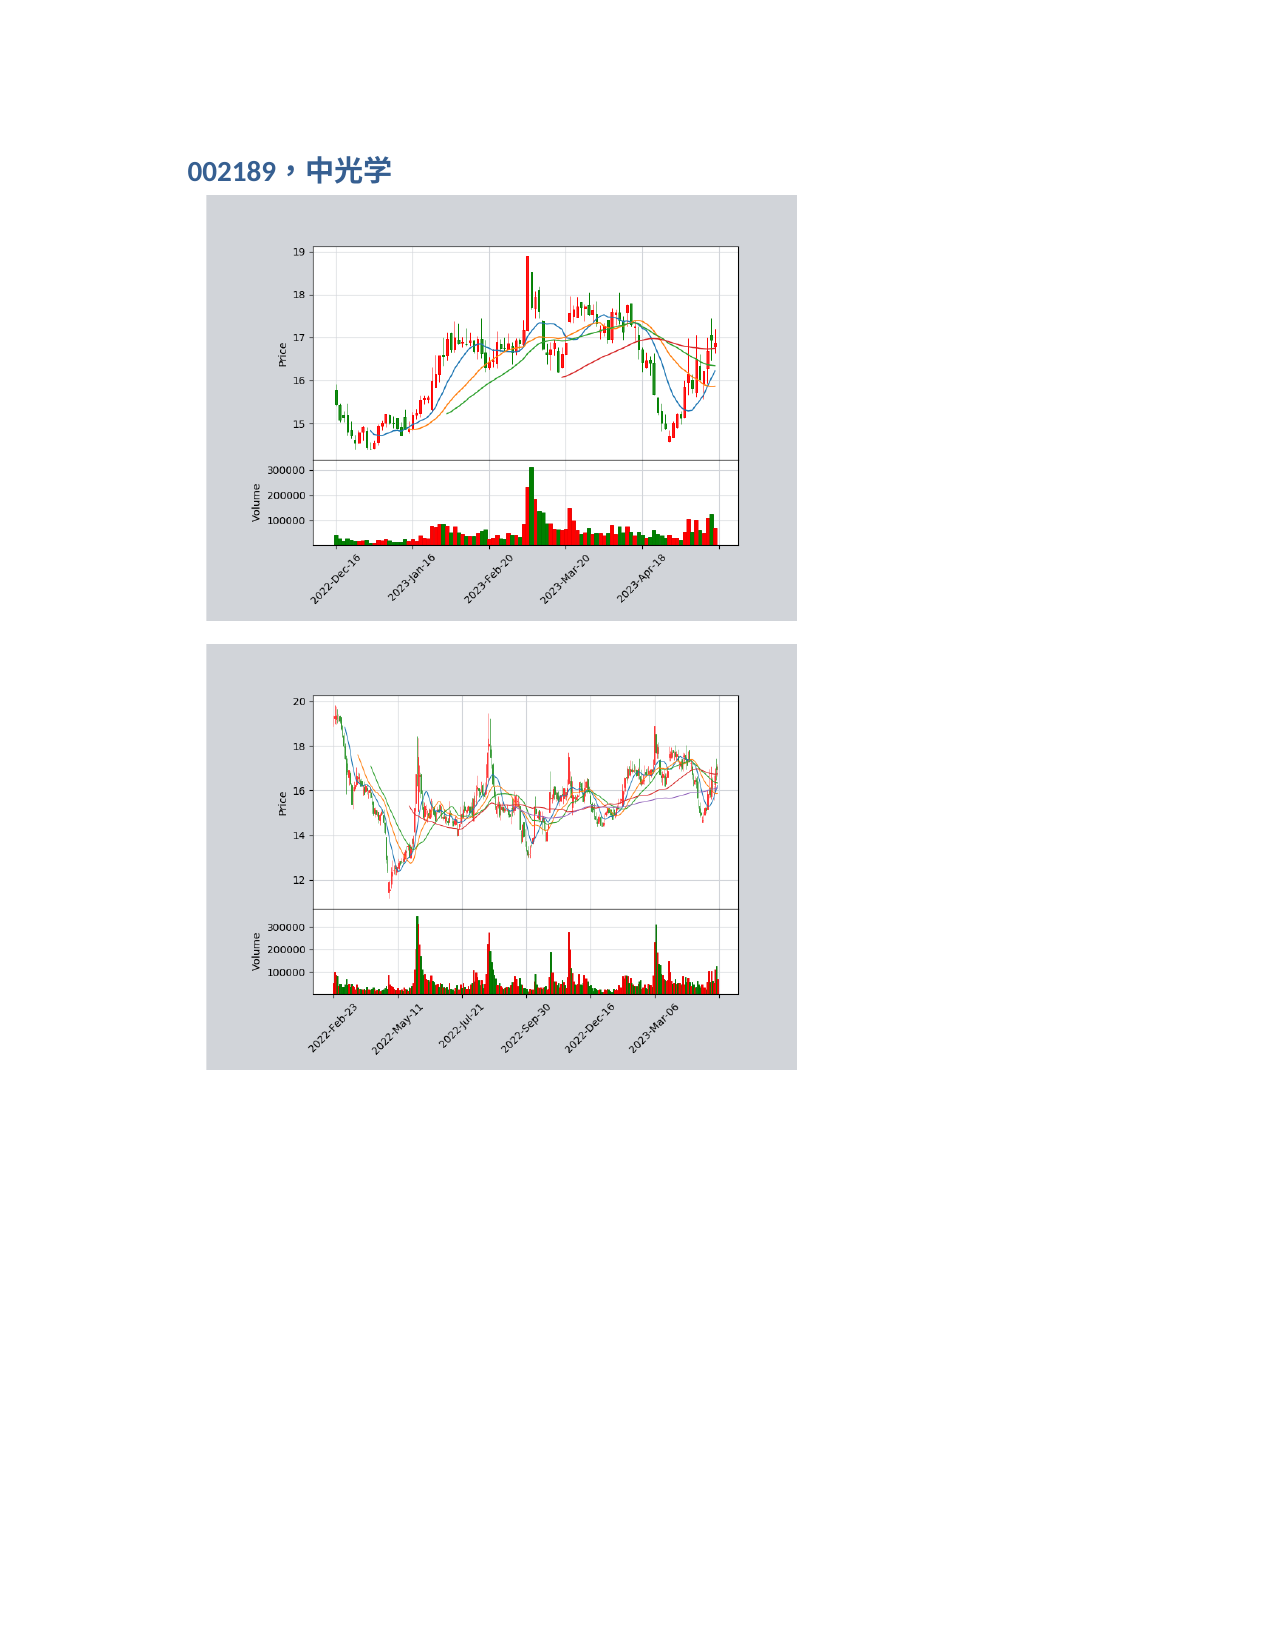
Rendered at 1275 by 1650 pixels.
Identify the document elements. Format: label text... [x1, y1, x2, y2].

picture [206, 644, 797, 1070]
picture [206, 195, 797, 621]
subtitle 002189，中光学 [187, 150, 1087, 190]
